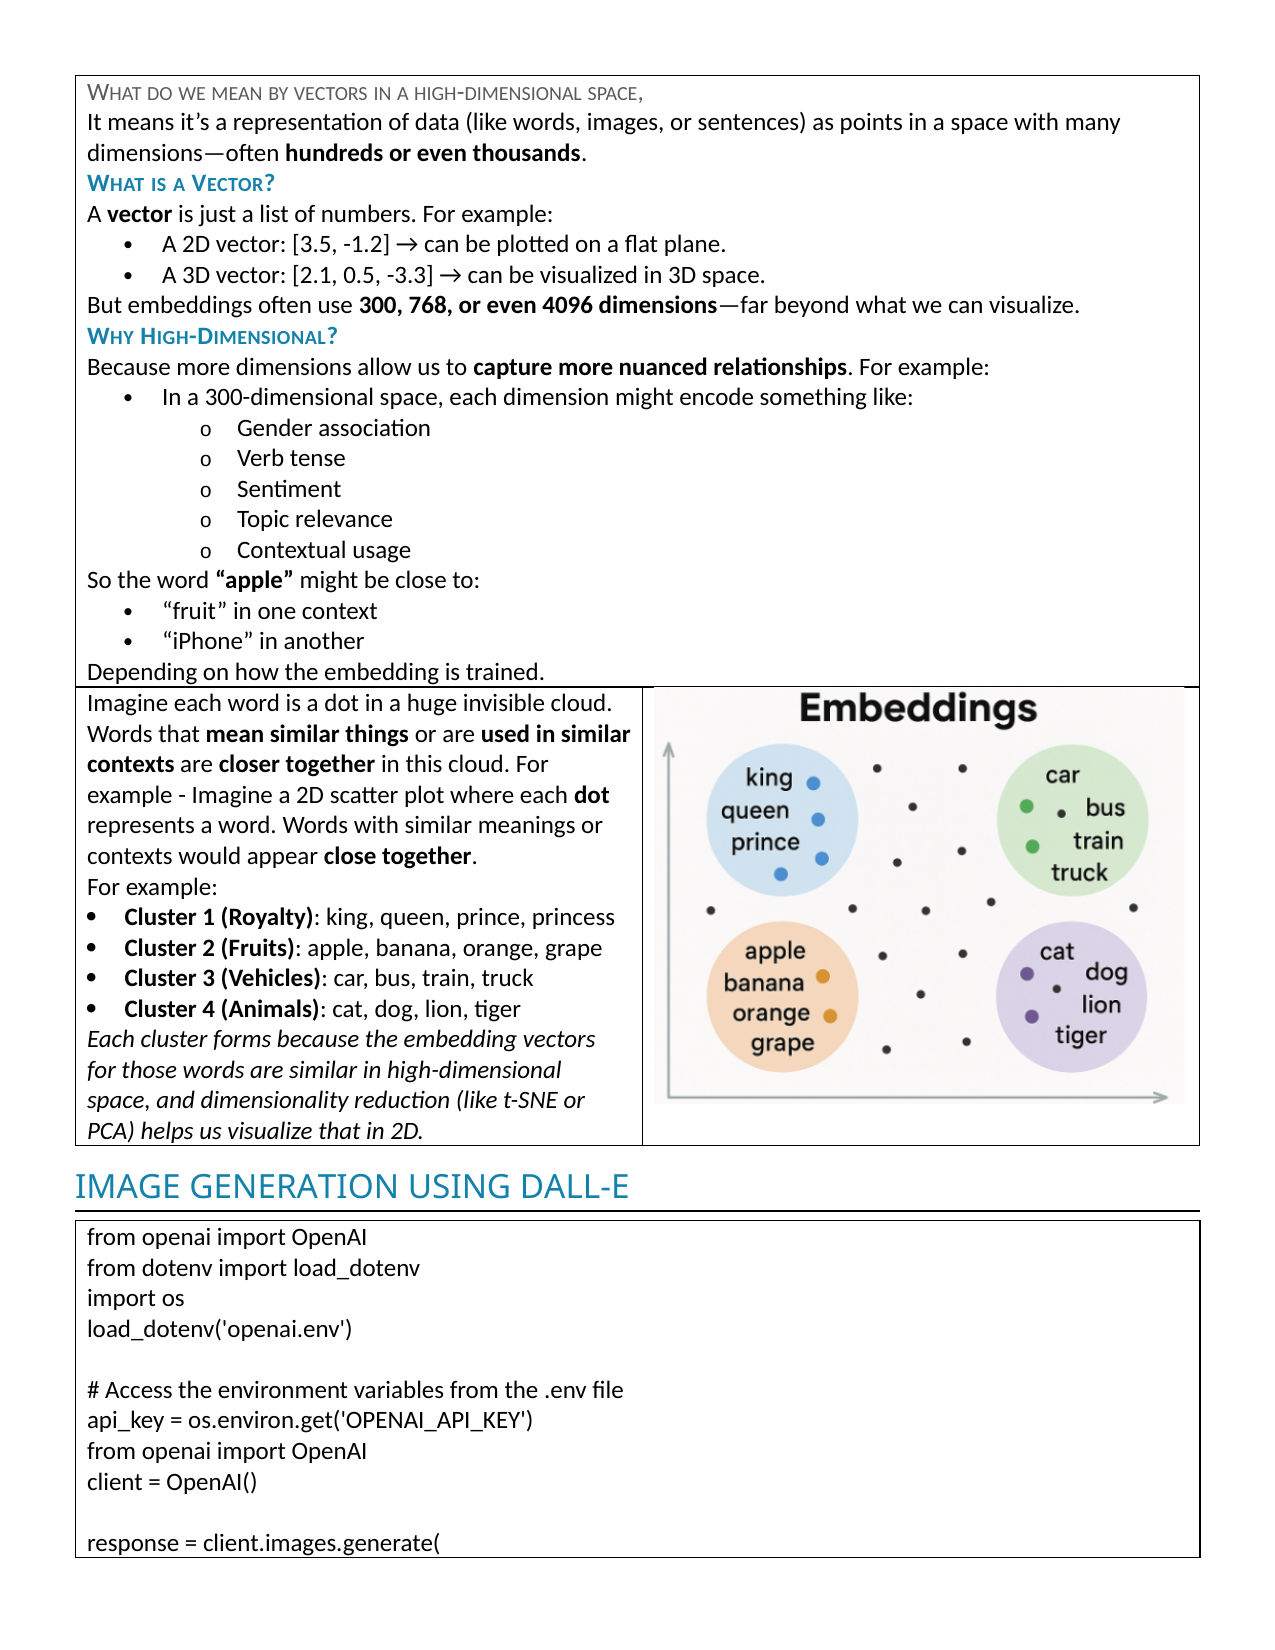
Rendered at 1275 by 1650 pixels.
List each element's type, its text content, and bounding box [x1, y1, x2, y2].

picture [653, 687, 1185, 1104]
table_header What do we mean by vectors in a high-dimensional space, It means it’s a representation of data (like words, images, or sentences) as points in a space with many dimensions—often hundreds or even thousands. What is a Vector? A vector is just a list of numbers. For example: A 2D vector: [3.5, -1.2] → can be plotted on a flat plane. A 3D vector: [2.1, 0.5, -3.3] → can be visualized in 3D space. But embeddings often use 300, 768, or even 4096 dimensions—far beyond what we can visualize. Why High-Dimensional? Because more dimensions allow us to capture more nuanced relationships. For example: In a 300-dimensional space, each dimension might encode something like: Gender association Verb tense Sentiment Topic relevance Contextual usage So the word “apple” might be close to: “fruit” in one context “iPhone” in another Depending on how the embedding is trained. [76, 76, 1199, 686]
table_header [76, 1221, 1199, 1557]
table_cell [643, 688, 1199, 1145]
subtitle IMAGE GENERATION USING DALL-E [75, 1163, 1200, 1210]
table_cell Imagine each word is a dot in a huge invisible cloud. Words that mean similar things or are used in similar contexts are closer together in this cloud. For example - Imagine a 2D scatter plot where each dot represents a word. Words with similar meanings or contexts would appear close together. For example: Cluster 1 (Royalty): king, queen, prince, princess Cluster 2 (Fruits): apple, banana, orange, grape Cluster 3 (Vehicles): car, bus, train, truck Cluster 4 (Animals): cat, dog, lion, tiger Each cluster forms because the embedding vectors for those words are similar in high-dimensional space, and dimensionality reduction (like t-SNE or PCA) helps us visualize that in 2D. [76, 688, 642, 1145]
